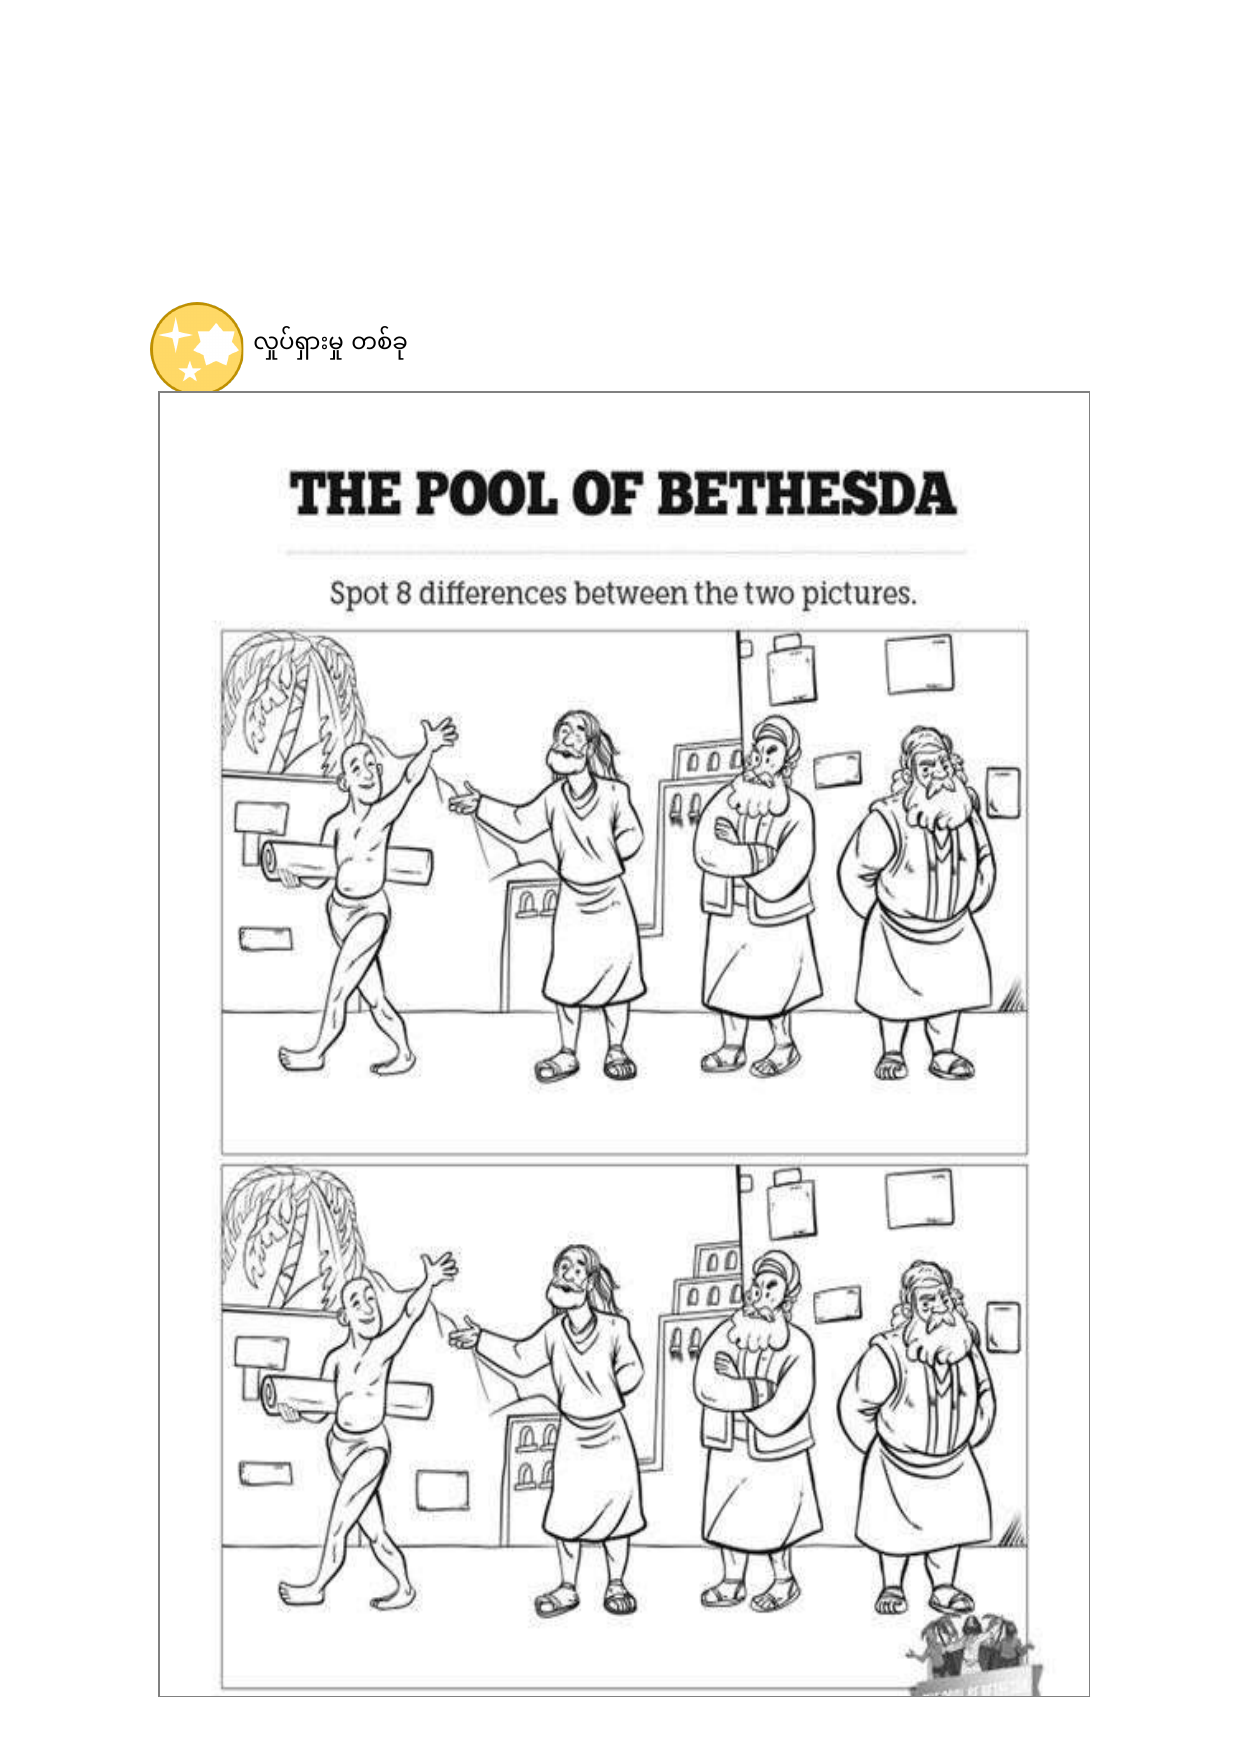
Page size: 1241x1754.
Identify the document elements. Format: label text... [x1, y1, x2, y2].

picture [150, 302, 244, 396]
text လှုပ်ရှားမှု တစ်ခု [244, 328, 1090, 355]
picture [160, 393, 1089, 1696]
